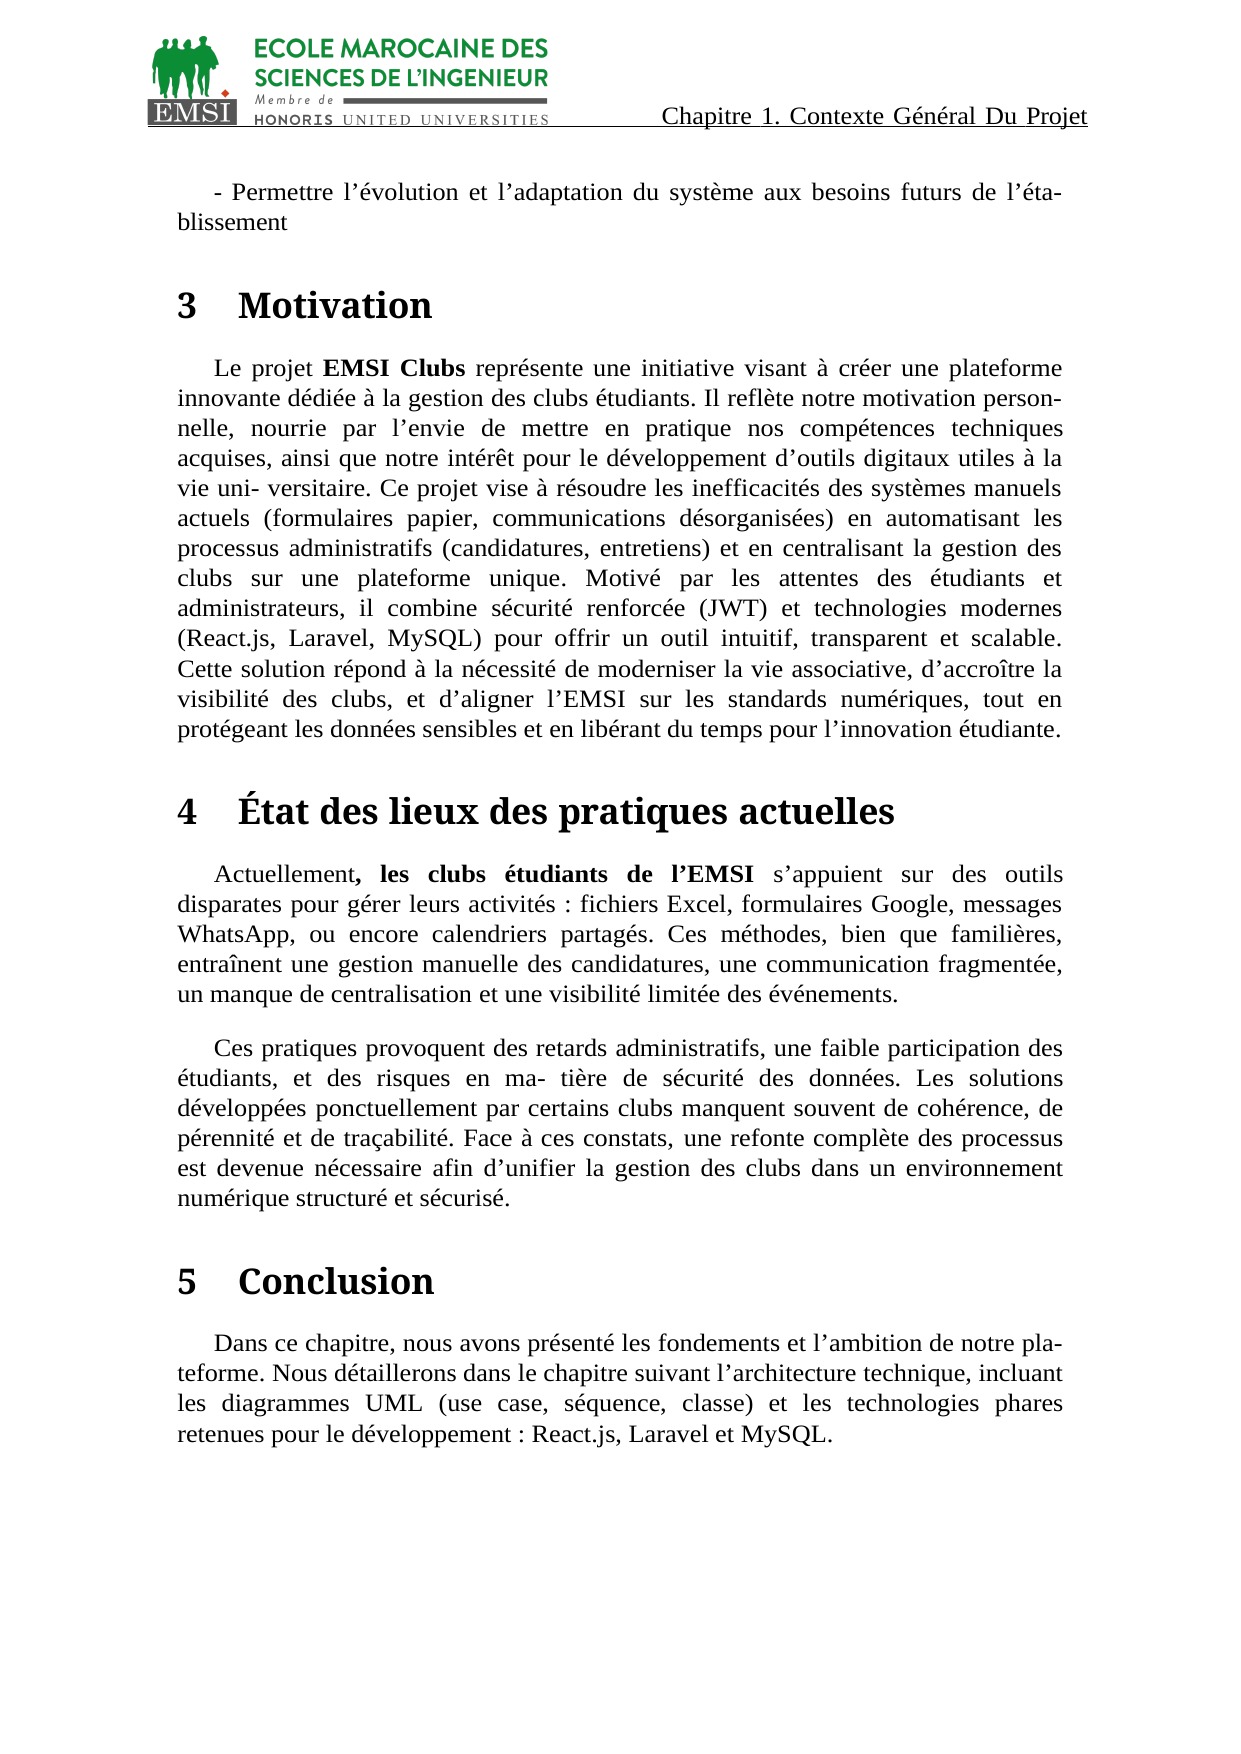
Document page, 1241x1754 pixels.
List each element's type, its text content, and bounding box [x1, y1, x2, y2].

subtitle Conclusion [177, 1256, 1196, 1305]
text Actuellement, les clubs étudiants de l’EMSI s’appuient sur des outils disparates pour gérer leurs activités : fichiers Excel, formulaires Google, messages WhatsApp, ou encore calendriers partagés. Ces méthodes, bien que familières, entraînent une gestion manuelle des candidatures, une communication fragmentée, un manque de centralisation et une visibilité limitée des événements. [177, 859, 1063, 1008]
text Le projet EMSI Clubs représente une initiative visant à créer une plateforme innovante dédiée à la gestion des clubs étudiants. Il reflète notre motivation person- nelle, nourrie par l’envie de mettre en pratique nos compétences techniques acquises, ainsi que notre intérêt pour le développement d’outils digitaux utiles à la vie uni- versitaire. Ce projet vise à résoudre les inefficacités des systèmes manuels actuels (formulaires papier, communications désorganisées) en automatisant les processus administratifs (candidatures, entretiens) et en centralisant la gestion des clubs sur une plateforme unique. Motivé par les attentes des étudiants et administrateurs, il combine sécurité renforcée (JWT) et technologies modernes (React.js, Laravel, MySQL) pour offrir un outil intuitif, transparent et scalable. Cette solution répond à la nécessité de moderniser la vie associative, d’accroître la visibilité des clubs, et d’aligner l’EMSI sur les standards numériques, tout en protégeant les données sensibles et en libérant du temps pour l’innovation étudiante. [177, 353, 1063, 743]
text Dans ce chapitre, nous avons présenté les fondements et l’ambition de notre pla- teforme. Nous détaillerons dans le chapitre suivant l’architecture technique, incluant les diagrammes UML (use case, séquence, classe) et les technologies phares retenues pour le développement : React.js, Laravel et MySQL. [177, 1328, 1063, 1447]
list Permettre l’évolution et l’adaptation du système aux besoins futurs de l’éta- blissement [177, 177, 1063, 236]
text Ces pratiques provoquent des retards administratifs, une faible participation des étudiants, et des risques en ma- tière de sécurité des données. Les solutions développées ponctuellement par certains clubs manquent souvent de cohérence, de pérennité et de traçabilité. Face à ces constats, une refonte complète des processus est devenue nécessaire afin d’unifier la gestion des clubs dans un environnement numérique structuré et sécurisé. [177, 1033, 1063, 1212]
subtitle Motivation [177, 281, 1196, 329]
subtitle État des lieux des pratiques actuelles [177, 787, 1196, 835]
picture [147, 36, 548, 125]
